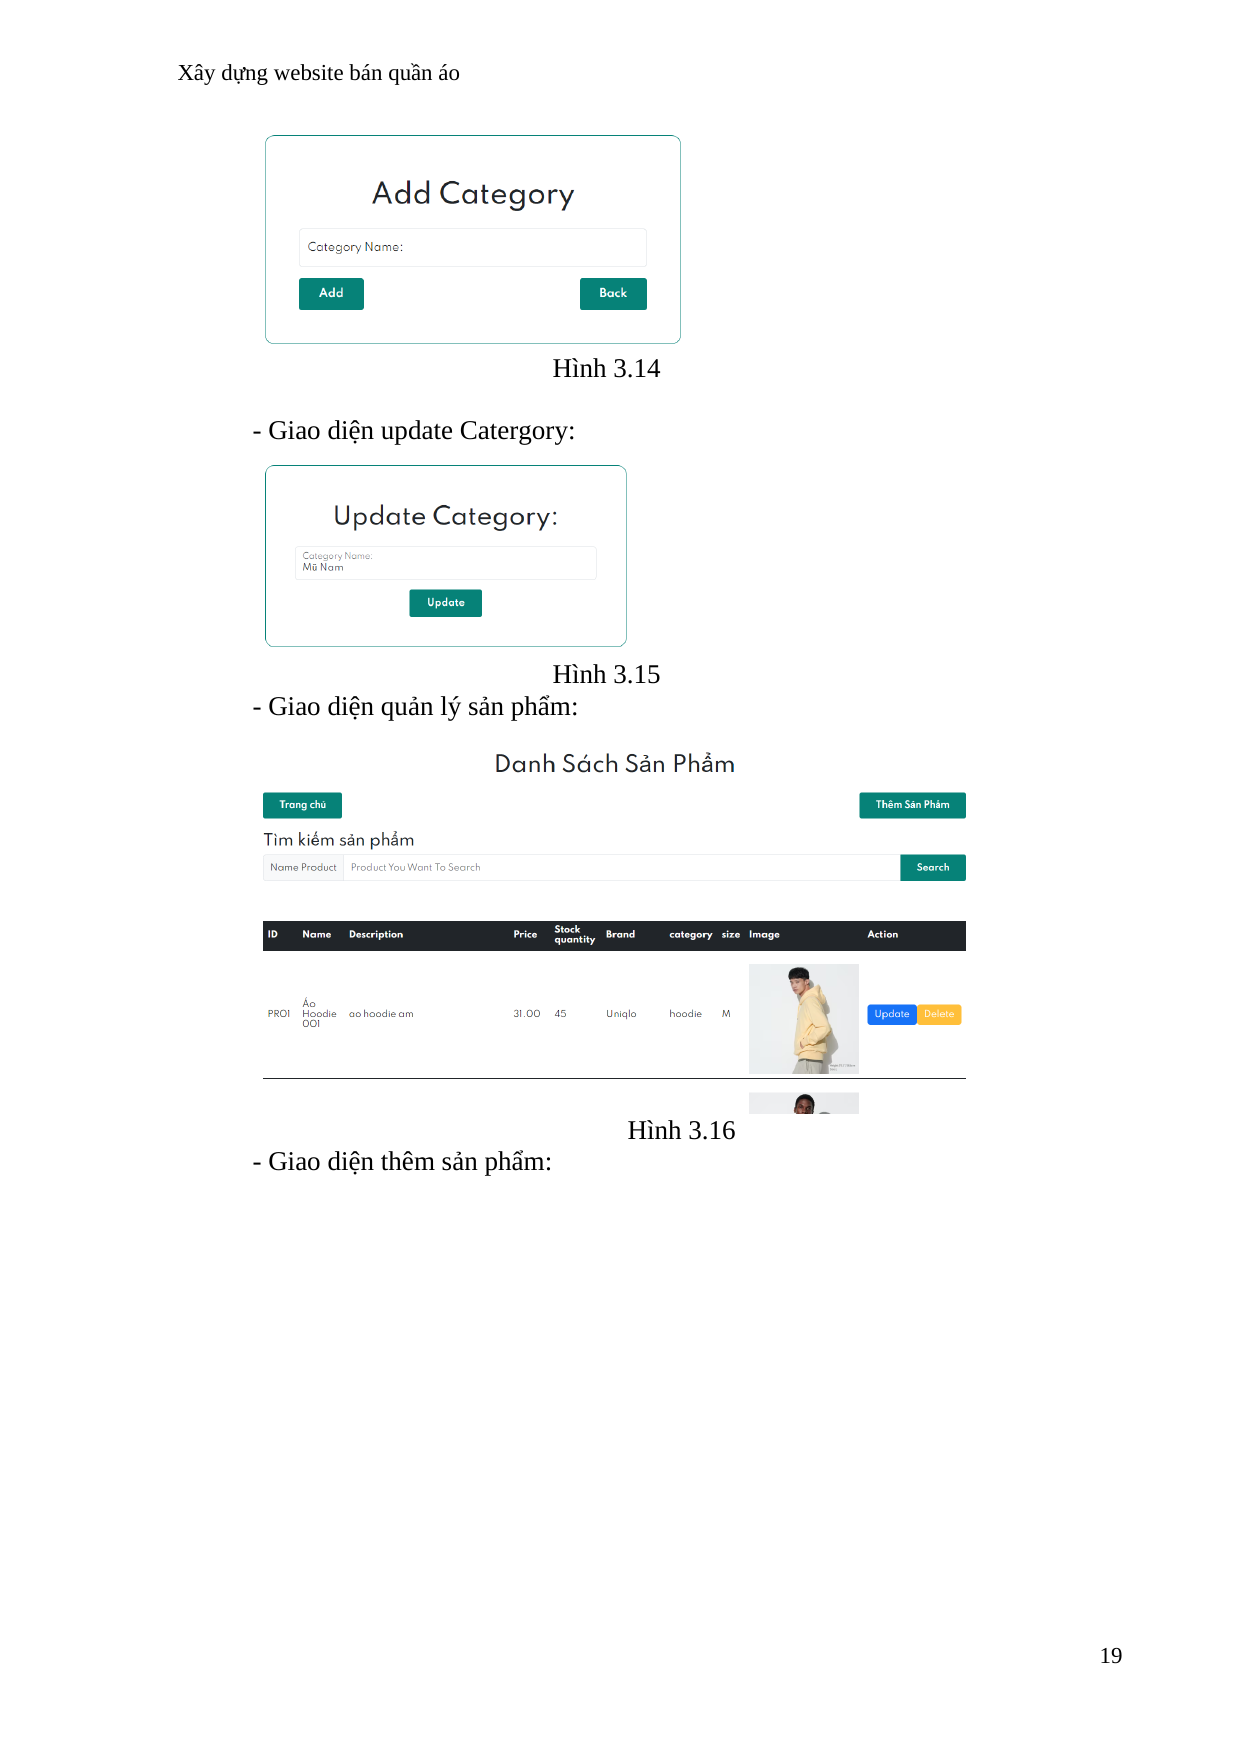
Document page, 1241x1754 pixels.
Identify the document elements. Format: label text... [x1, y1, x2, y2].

picture [252, 445, 630, 659]
picture [252, 118, 684, 352]
text - Giao diện thêm sản phẩm: [252, 1145, 1122, 1176]
text Hình 3.16 [252, 1114, 1122, 1145]
text - Giao diện update Catergory: [252, 414, 1122, 445]
picture [252, 721, 974, 1114]
text Hình 3.15 [252, 659, 1122, 690]
text Hình 3.14 [252, 352, 1122, 383]
text - Giao diện quản lý sản phẩm: [252, 690, 1122, 721]
